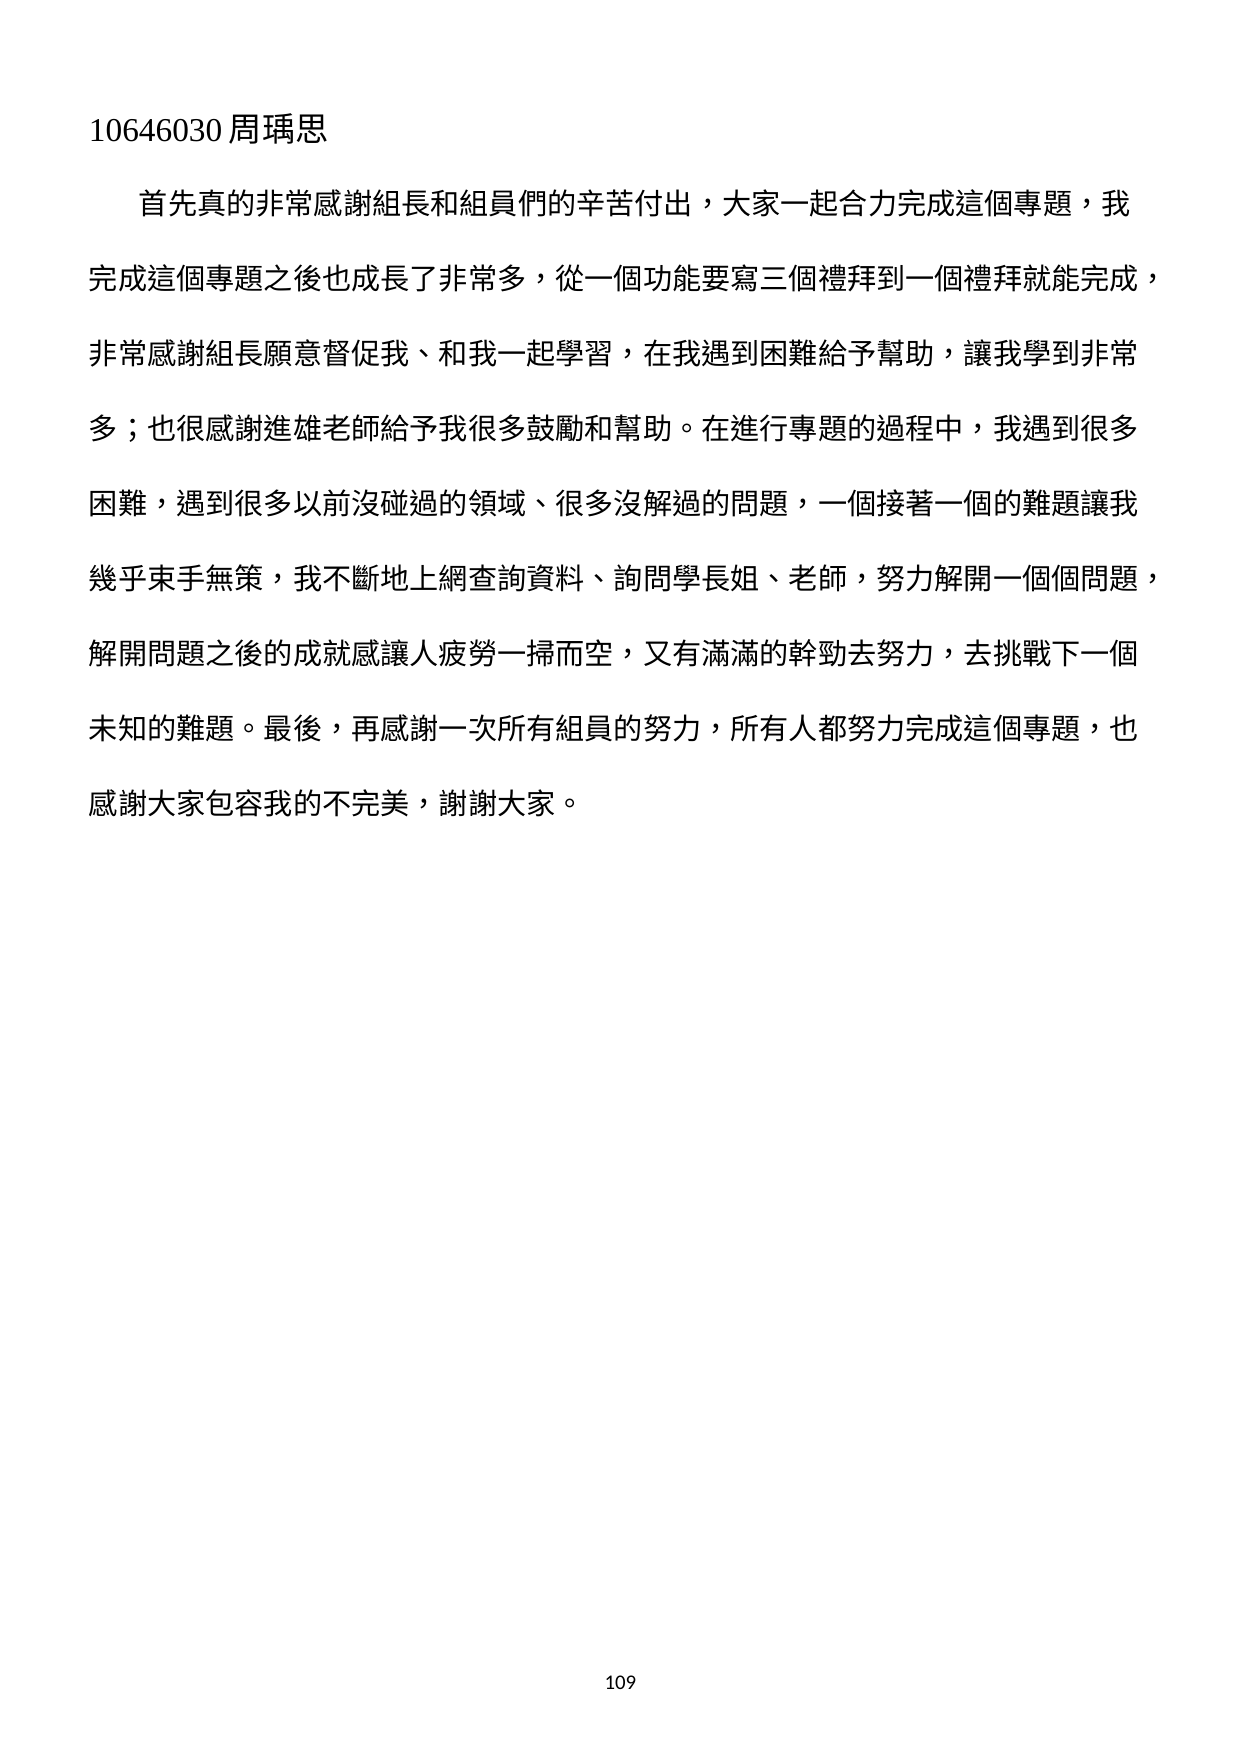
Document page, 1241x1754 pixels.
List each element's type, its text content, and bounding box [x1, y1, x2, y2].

text 10646030周瑀思 [89, 89, 1152, 164]
text 首先真的非常感謝組長和組員們的辛苦付出，大家一起合力完成這個專題，我完成這個專題之後也成長了非常多，從一個功能要寫三個禮拜到一個禮拜就能完成，非常感謝組長願意督促我、和我一起學習，在我遇到困難給予幫助，讓我學到非常多；也很感謝進雄老師給予我很多鼓勵和幫助。在進行專題的過程中，我遇到很多困難，遇到很多以前沒碰過的領域、很多沒解過的問題，一個接著一個的難題讓我幾乎束手無策，我不斷地上網查詢資料、詢問學長姐、老師，努力解開一個個問題，解開問題之後的成就感讓人疲勞一掃而空，又有滿滿的幹勁去努力，去挑戰下一個未知的難題。最後，再感謝一次所有組員的努力，所有人都努力完成這個專題，也感謝大家包容我的不完美，謝謝大家。 [89, 164, 1152, 839]
